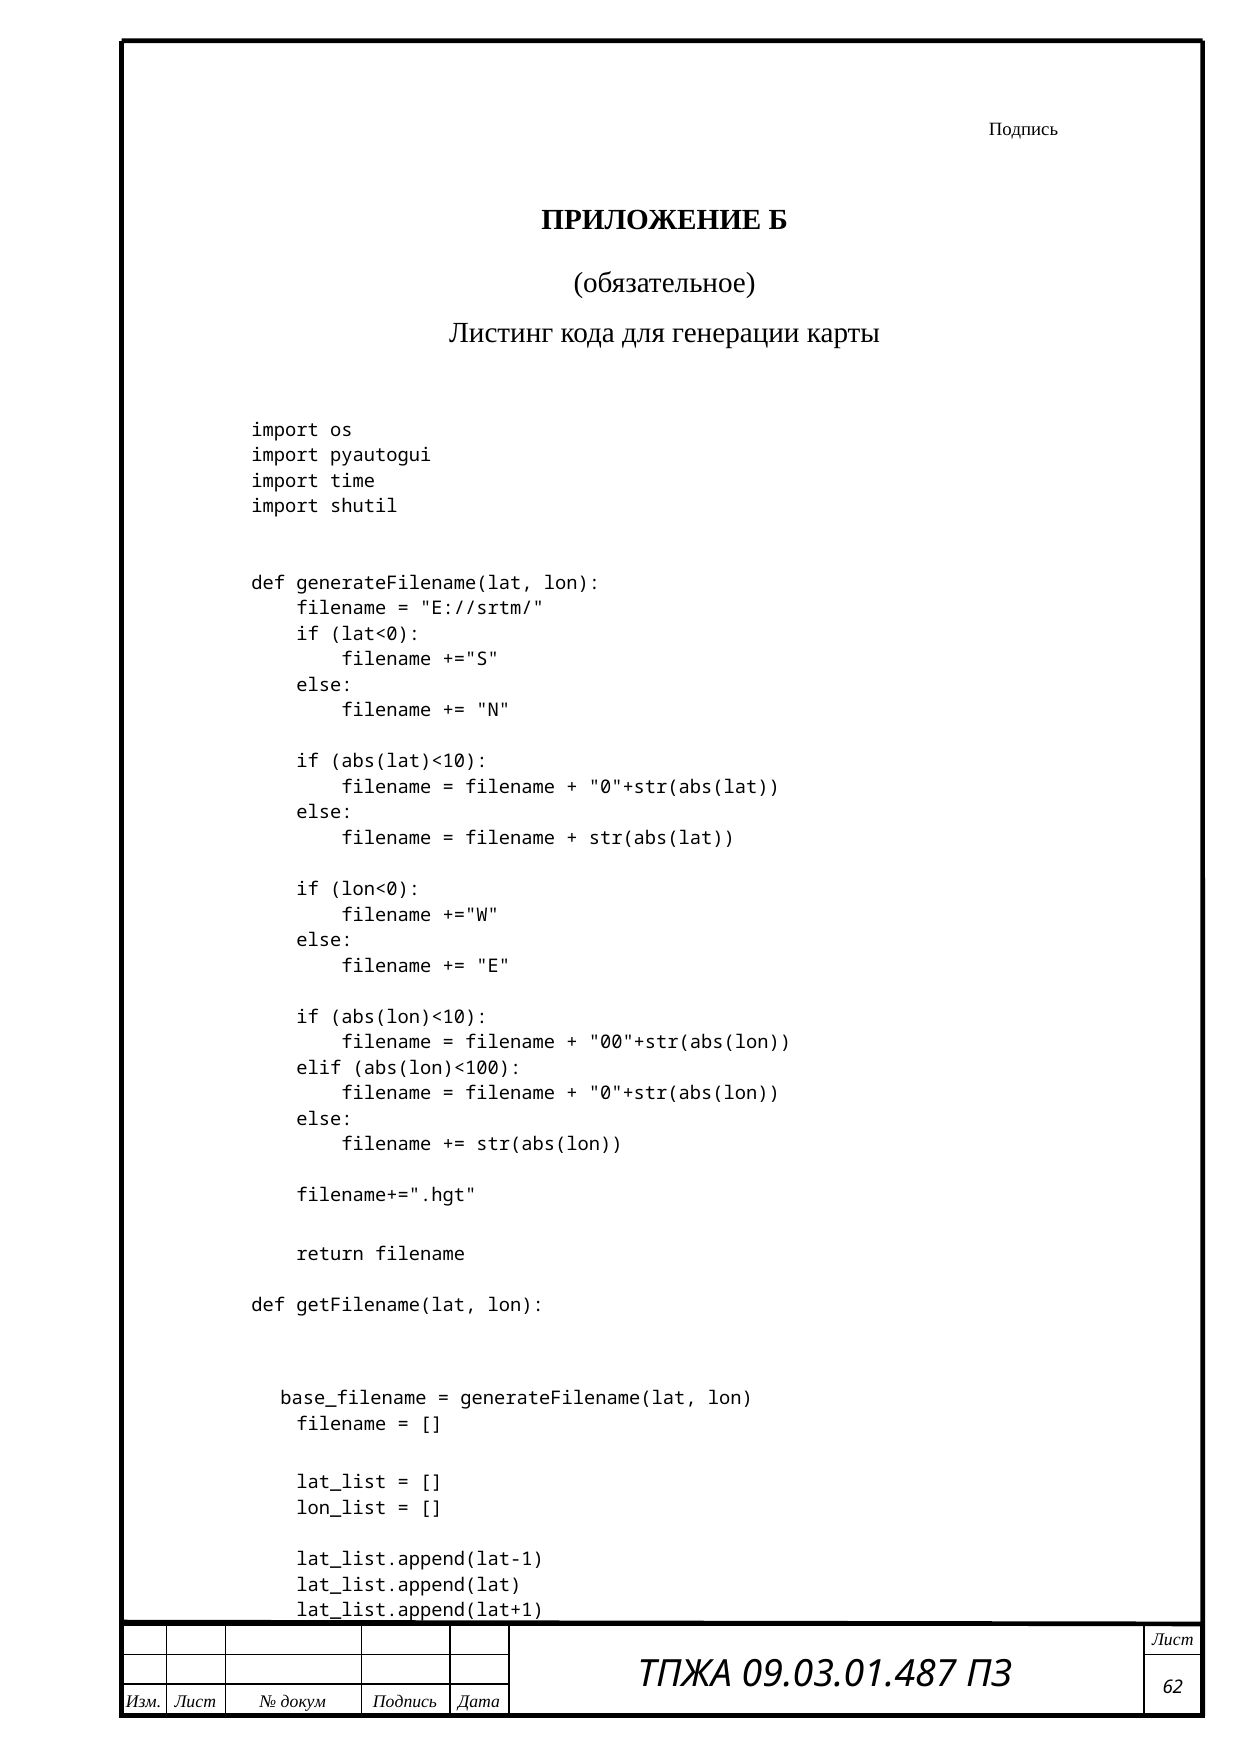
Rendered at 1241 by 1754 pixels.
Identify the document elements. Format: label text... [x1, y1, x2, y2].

text filename = [] [177, 1410, 1152, 1435]
text filename +="W" [177, 901, 1152, 926]
text lat_list.append(lat) [177, 1571, 1152, 1596]
text if (abs(lon)<10): [177, 1003, 1152, 1028]
text def getFilename(lat, lon): [177, 1292, 1152, 1317]
text filename = "E://srtm/" [177, 594, 1152, 620]
text (обязательное) [177, 265, 1152, 298]
text lon_list = [] [177, 1494, 1152, 1520]
text def generateFilename(lat, lon): [177, 569, 1152, 594]
text elif (abs(lon)<100): [177, 1054, 1152, 1079]
text filename +="S" [177, 646, 1152, 671]
text filename+=".hgt" [177, 1182, 1152, 1207]
text base_filename = generateFilename(lat, lon) [177, 1384, 1152, 1410]
text else: [177, 671, 1152, 697]
text import os [177, 416, 1152, 441]
text if (abs(lat)<10): [177, 748, 1152, 773]
text else: [177, 799, 1152, 824]
text lat_list = [] [177, 1469, 1152, 1494]
text import pyautogui [177, 441, 1152, 467]
text filename = filename + "0"+str(abs(lat)) [177, 773, 1152, 799]
text else: [177, 926, 1152, 952]
text import time [177, 467, 1152, 492]
text filename += str(abs(lon)) [177, 1131, 1152, 1156]
text Листинг кода для генерации карты [177, 315, 1152, 349]
text filename = filename + "0"+str(abs(lon)) [177, 1079, 1152, 1105]
text else: [177, 1105, 1152, 1131]
text filename = filename + "00"+str(abs(lon)) [177, 1028, 1152, 1054]
text if (lon<0): [177, 875, 1152, 901]
text Подпись [177, 118, 1152, 140]
text if (lat<0): [177, 620, 1152, 646]
text lat_list.append(lat+1) [177, 1596, 1152, 1621]
text filename += "N" [177, 697, 1152, 722]
text lat_list.append(lat-1) [177, 1545, 1152, 1571]
text return filename [177, 1241, 1152, 1266]
text filename = filename + str(abs(lat)) [177, 824, 1152, 850]
text filename += "E" [177, 952, 1152, 977]
text import shutil [177, 492, 1152, 518]
text ПРИЛОЖЕНИЕ Б [177, 202, 1152, 236]
